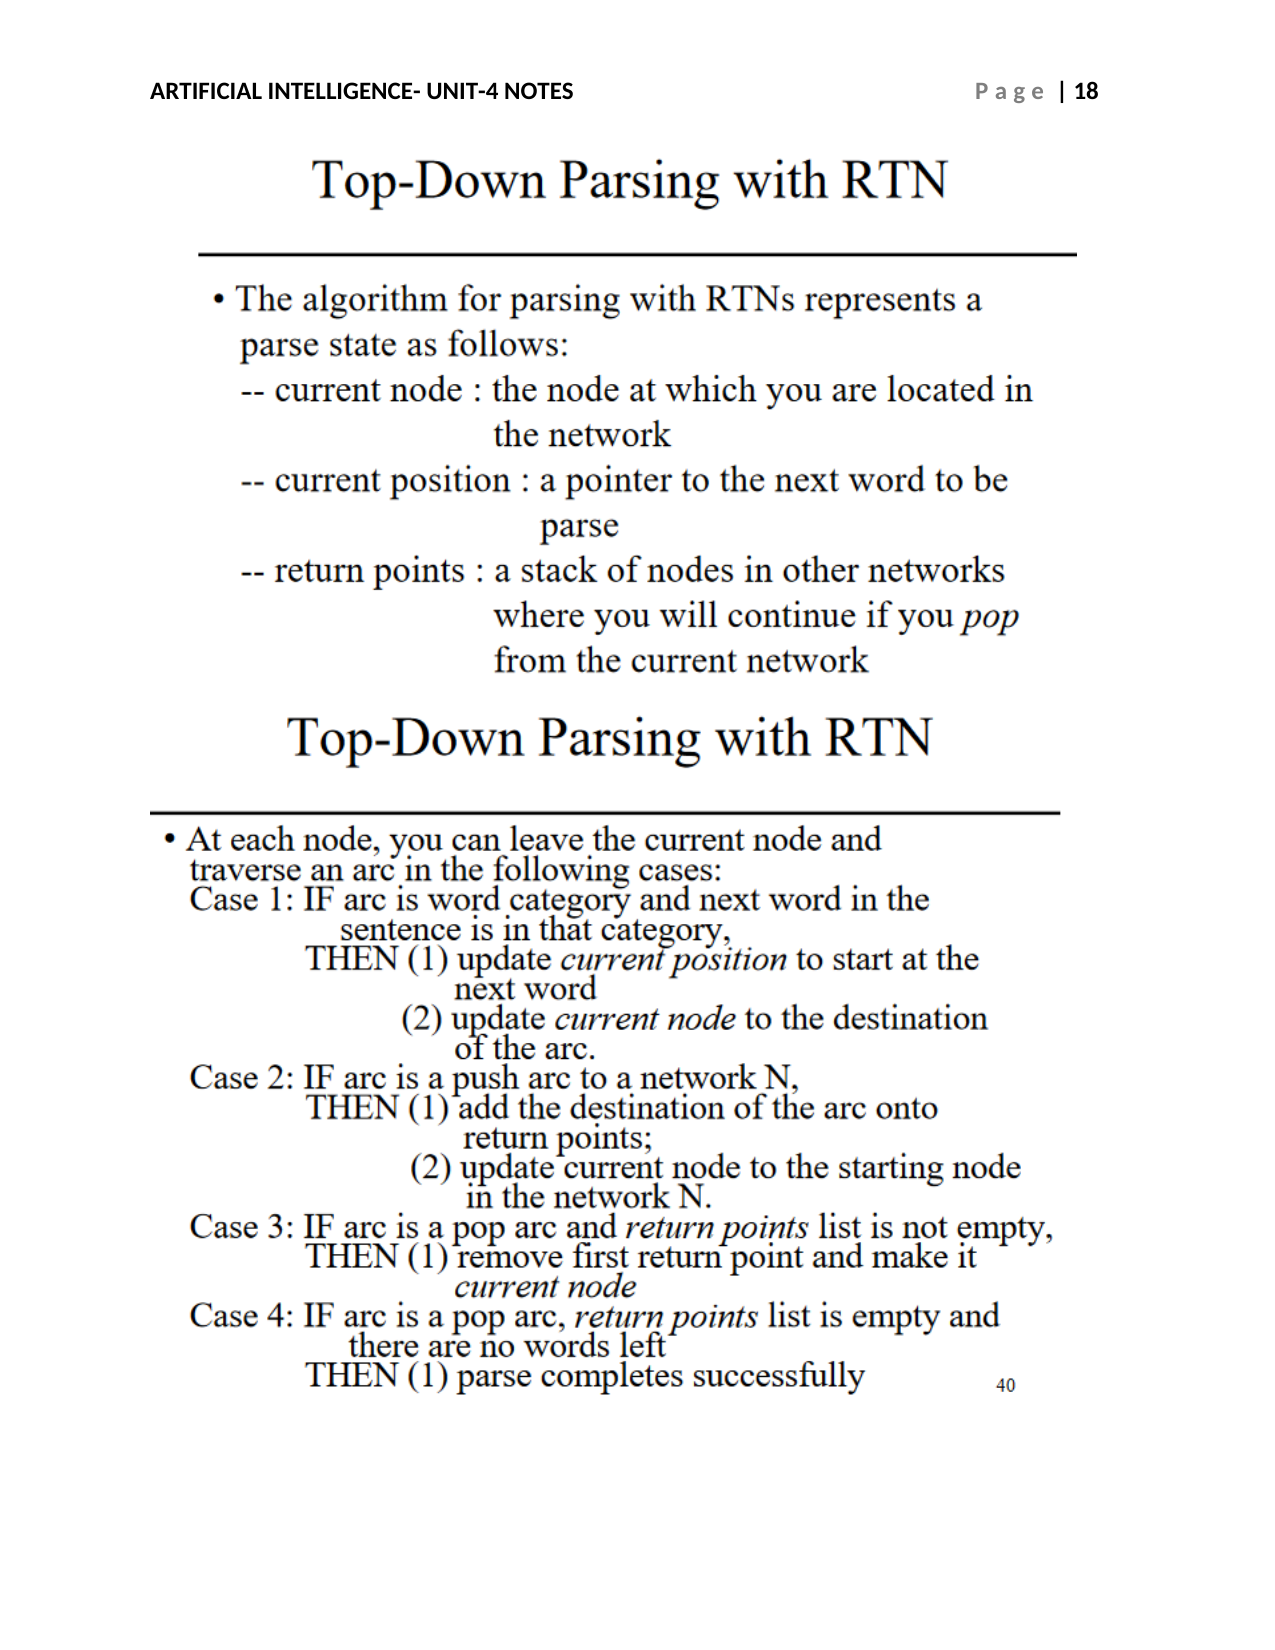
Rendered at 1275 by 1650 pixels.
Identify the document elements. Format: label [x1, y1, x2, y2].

picture [198, 136, 1077, 693]
picture [150, 704, 1061, 1404]
